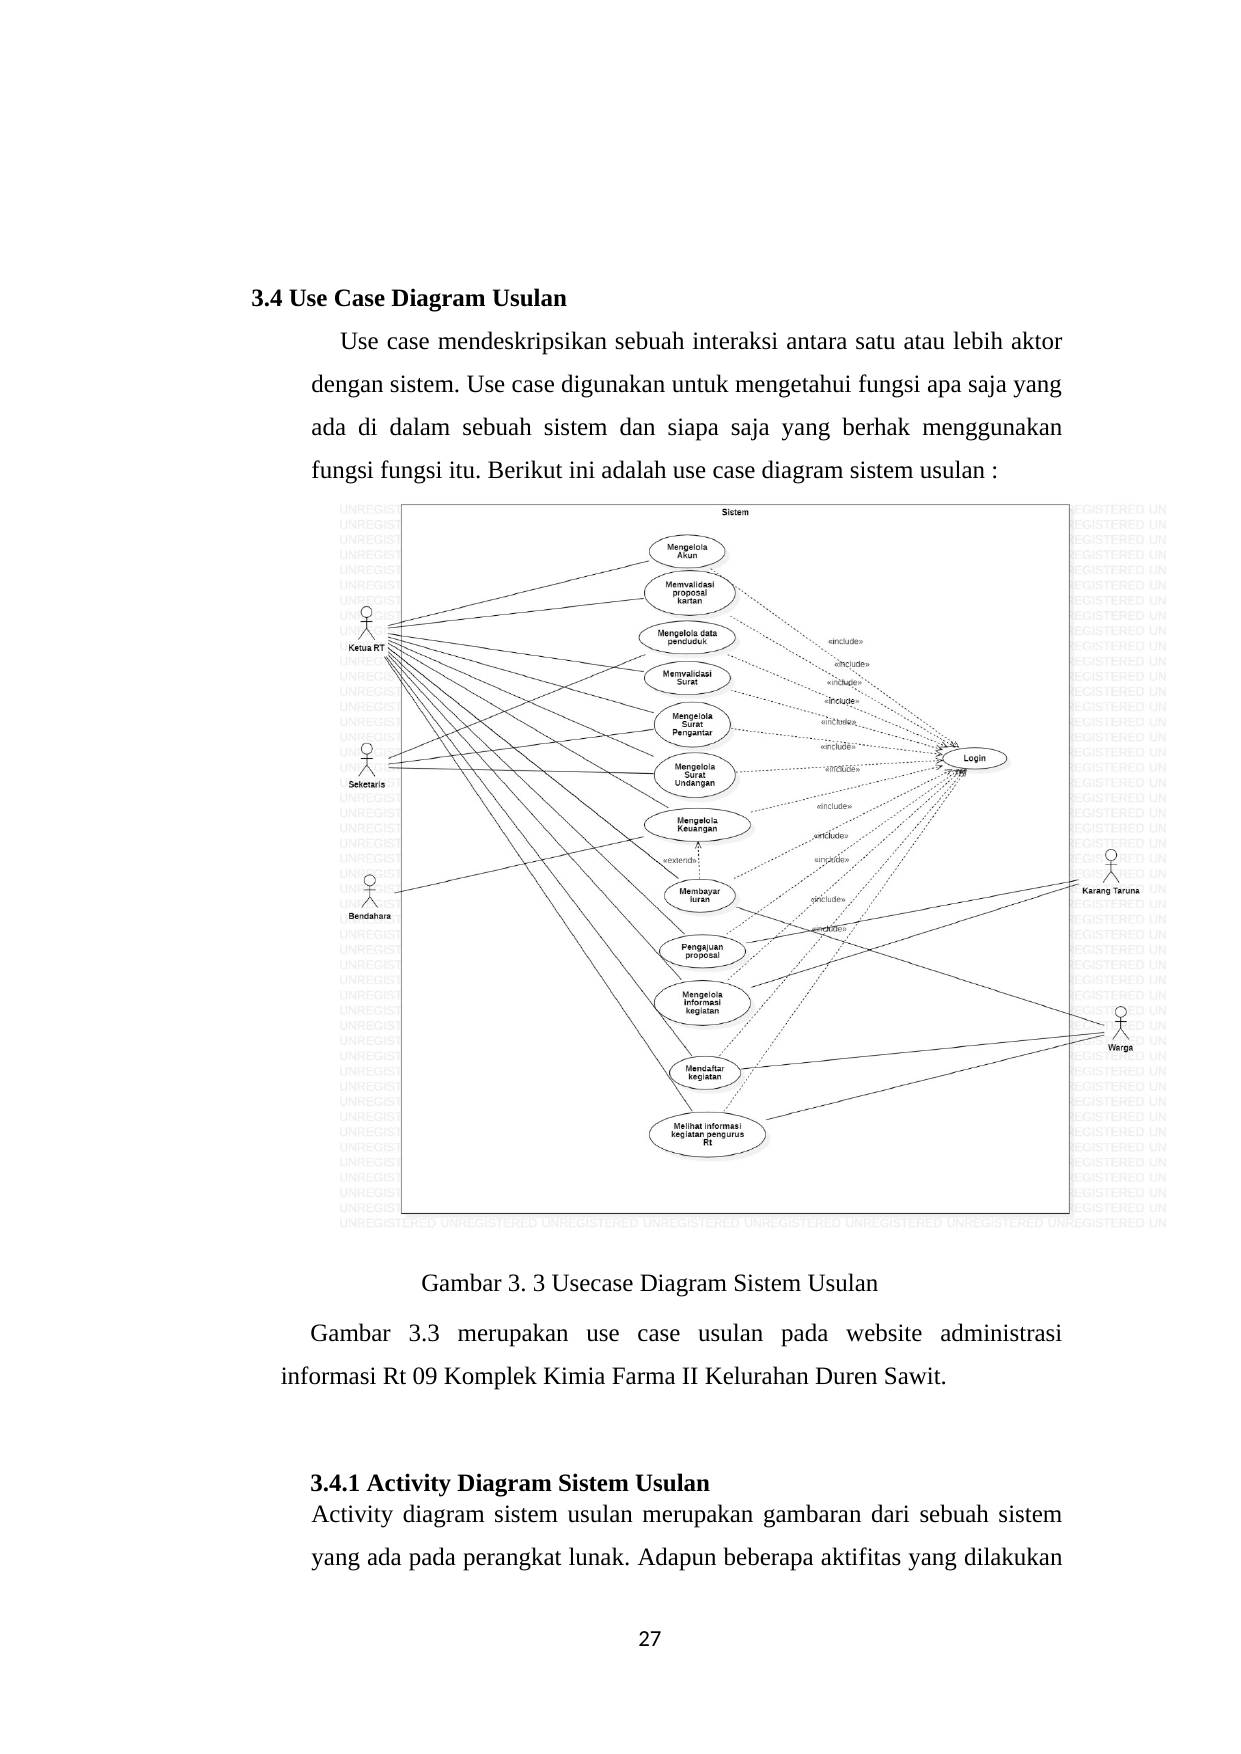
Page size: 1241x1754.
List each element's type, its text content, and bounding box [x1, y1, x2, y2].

subtitle 3.4 Use Case Diagram Usulan [236, 283, 1063, 312]
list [311, 1499, 1063, 1571]
list Gambar 3.3 merupakan use case usulan pada website administrasi informasi Rt 09 Komplek Kimia Farma II Kelurahan Duren Sawit. [281, 1318, 1063, 1390]
text Gambar 3. 3 Usecase Diagram Sistem Usulan [236, 1268, 1063, 1297]
picture [339, 498, 1167, 1238]
list Use case mendeskripsikan sebuah interaksi antara satu atau lebih aktor dengan sistem. Use case digunakan untuk mengetahui fungsi apa saja yang ada di dalam sebuah sistem dan siapa saja yang berhak menggunakan fungsi fungsi itu. Berikut ini adalah use case diagram sistem usulan : [311, 326, 1063, 484]
subtitle 3.4.1 Activity Diagram Sistem Usulan [310, 1468, 1063, 1496]
